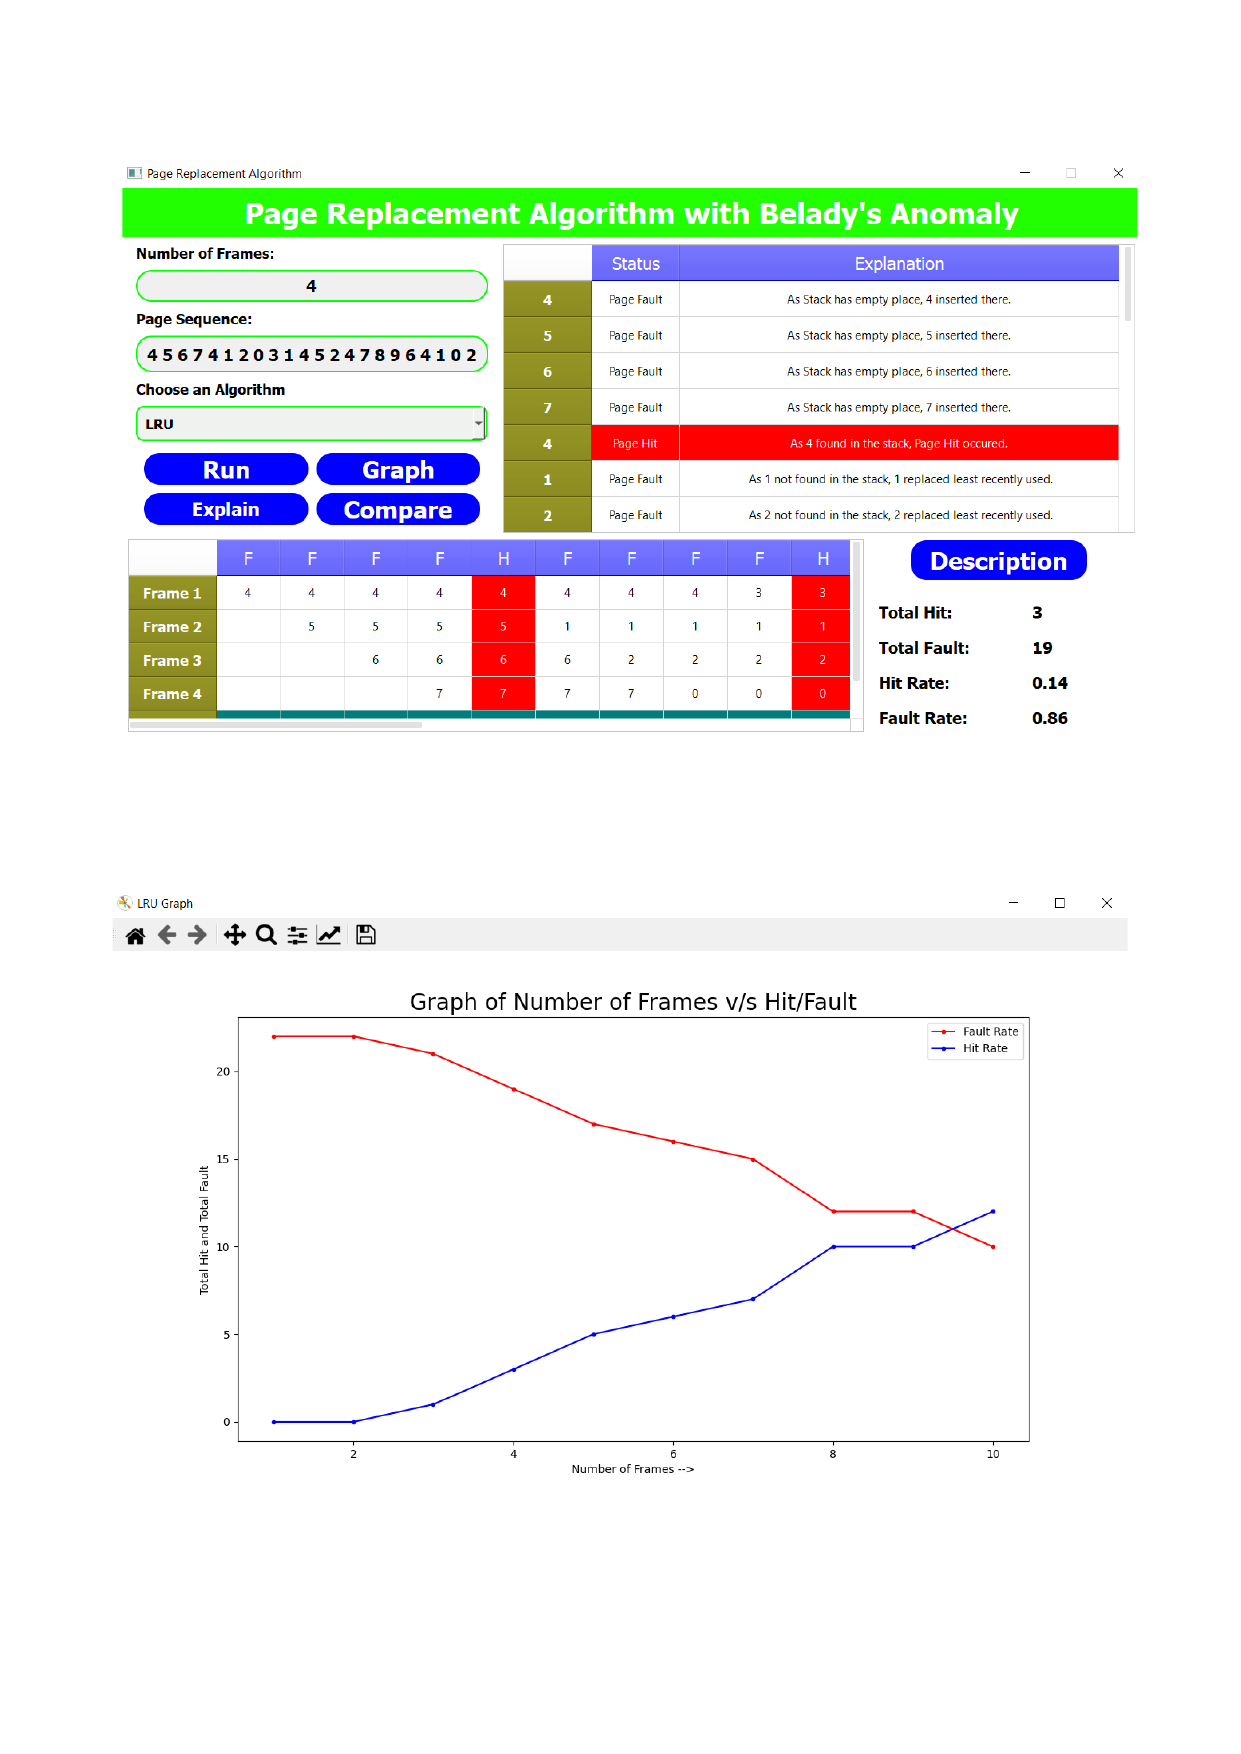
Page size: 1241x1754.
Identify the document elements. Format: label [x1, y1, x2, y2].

picture [122, 161, 1138, 738]
picture [112, 889, 1128, 1499]
